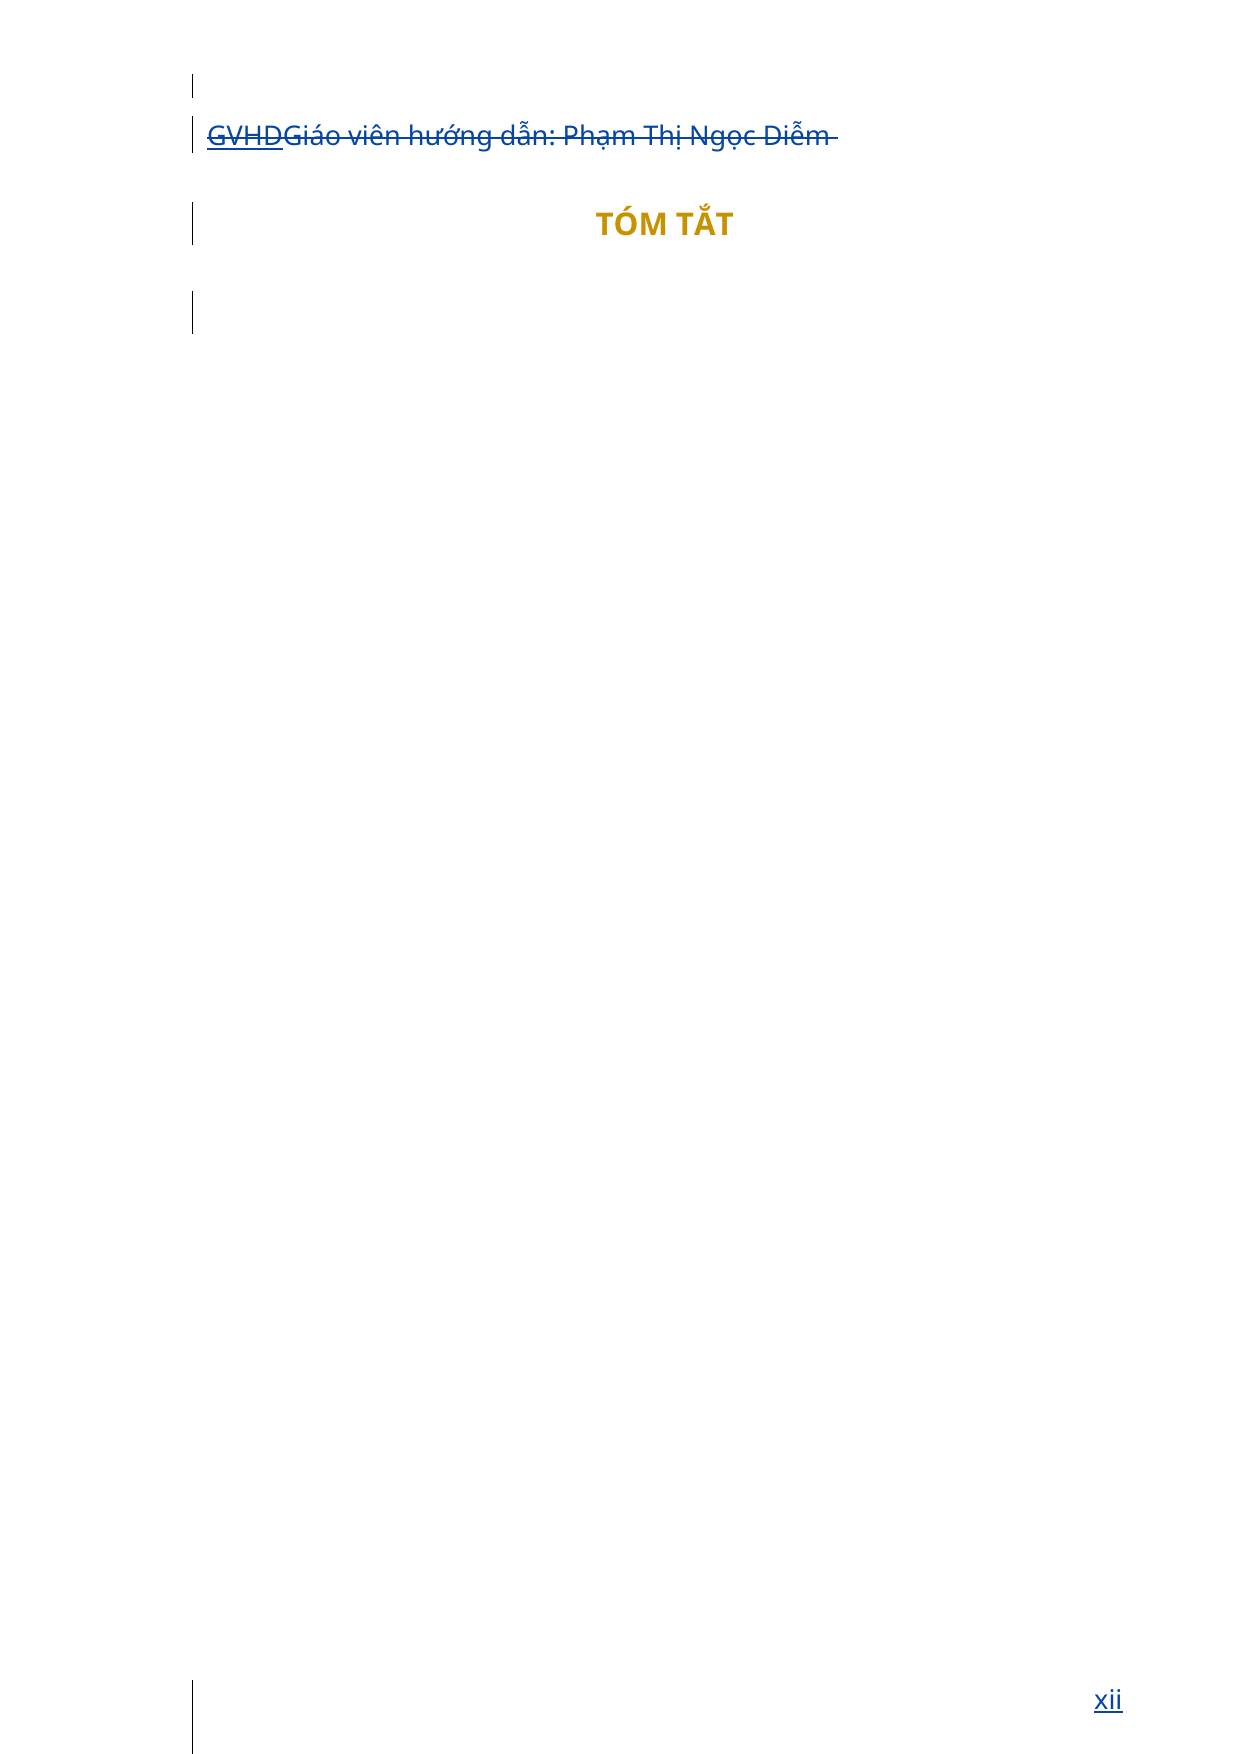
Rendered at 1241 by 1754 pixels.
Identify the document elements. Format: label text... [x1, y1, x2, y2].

list TÓM TẮT [207, 202, 1122, 245]
